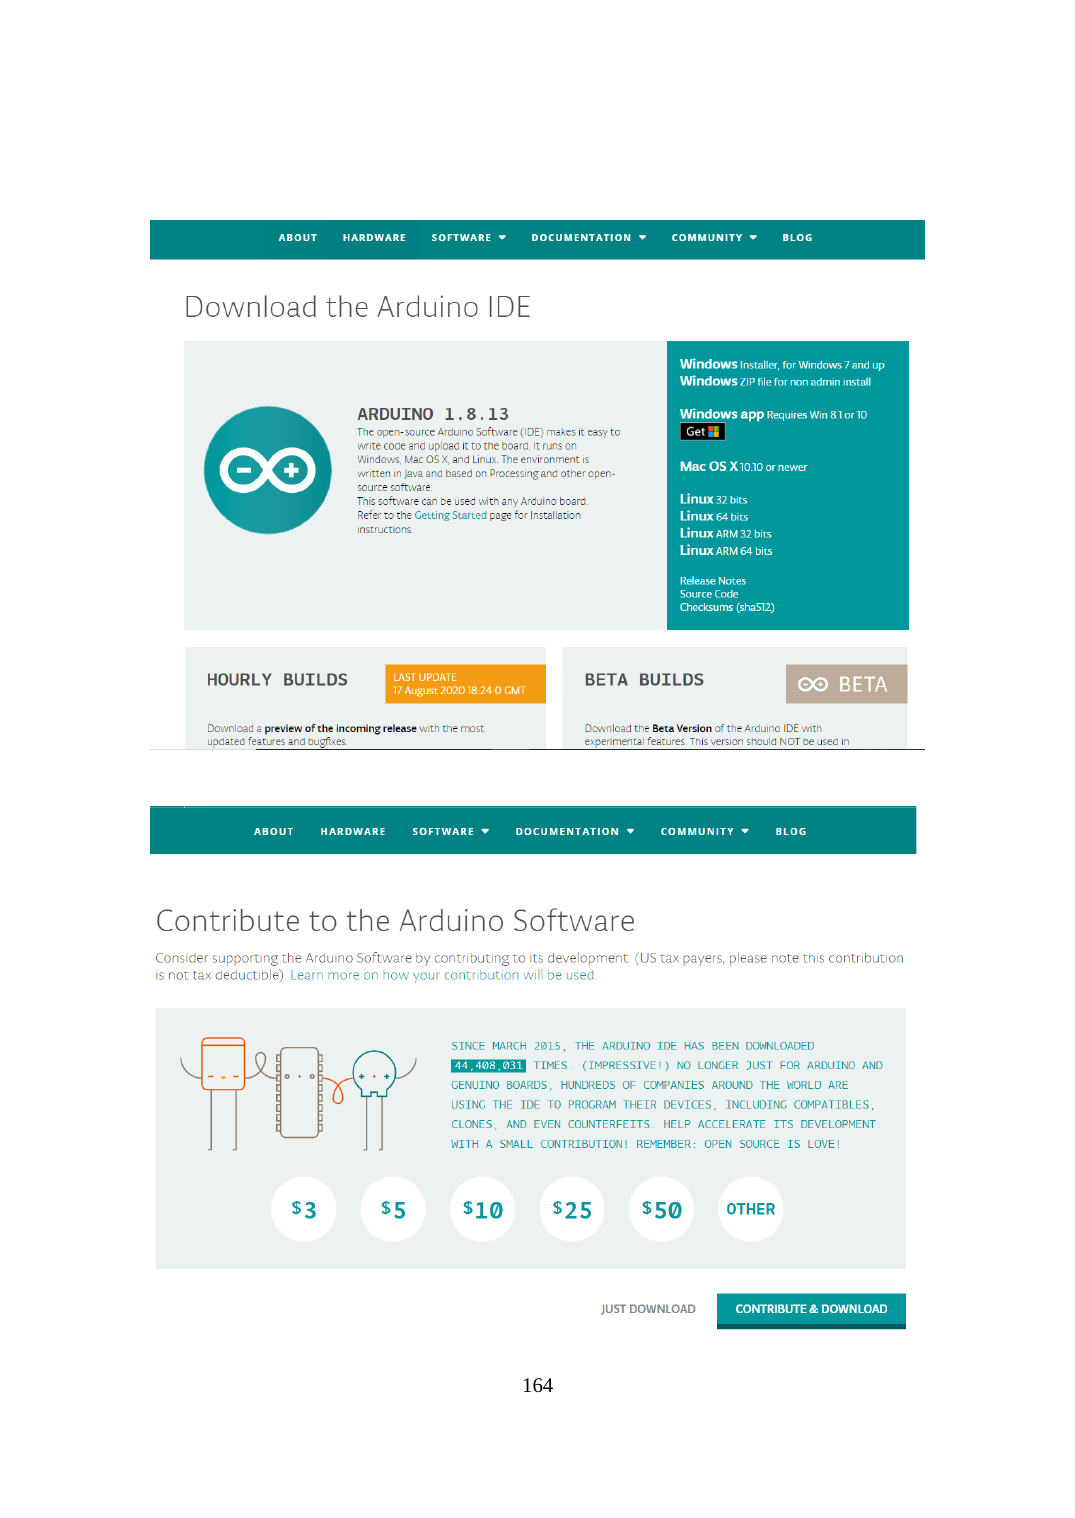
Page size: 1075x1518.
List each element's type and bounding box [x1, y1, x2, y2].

picture [150, 806, 917, 1339]
picture [150, 220, 925, 750]
